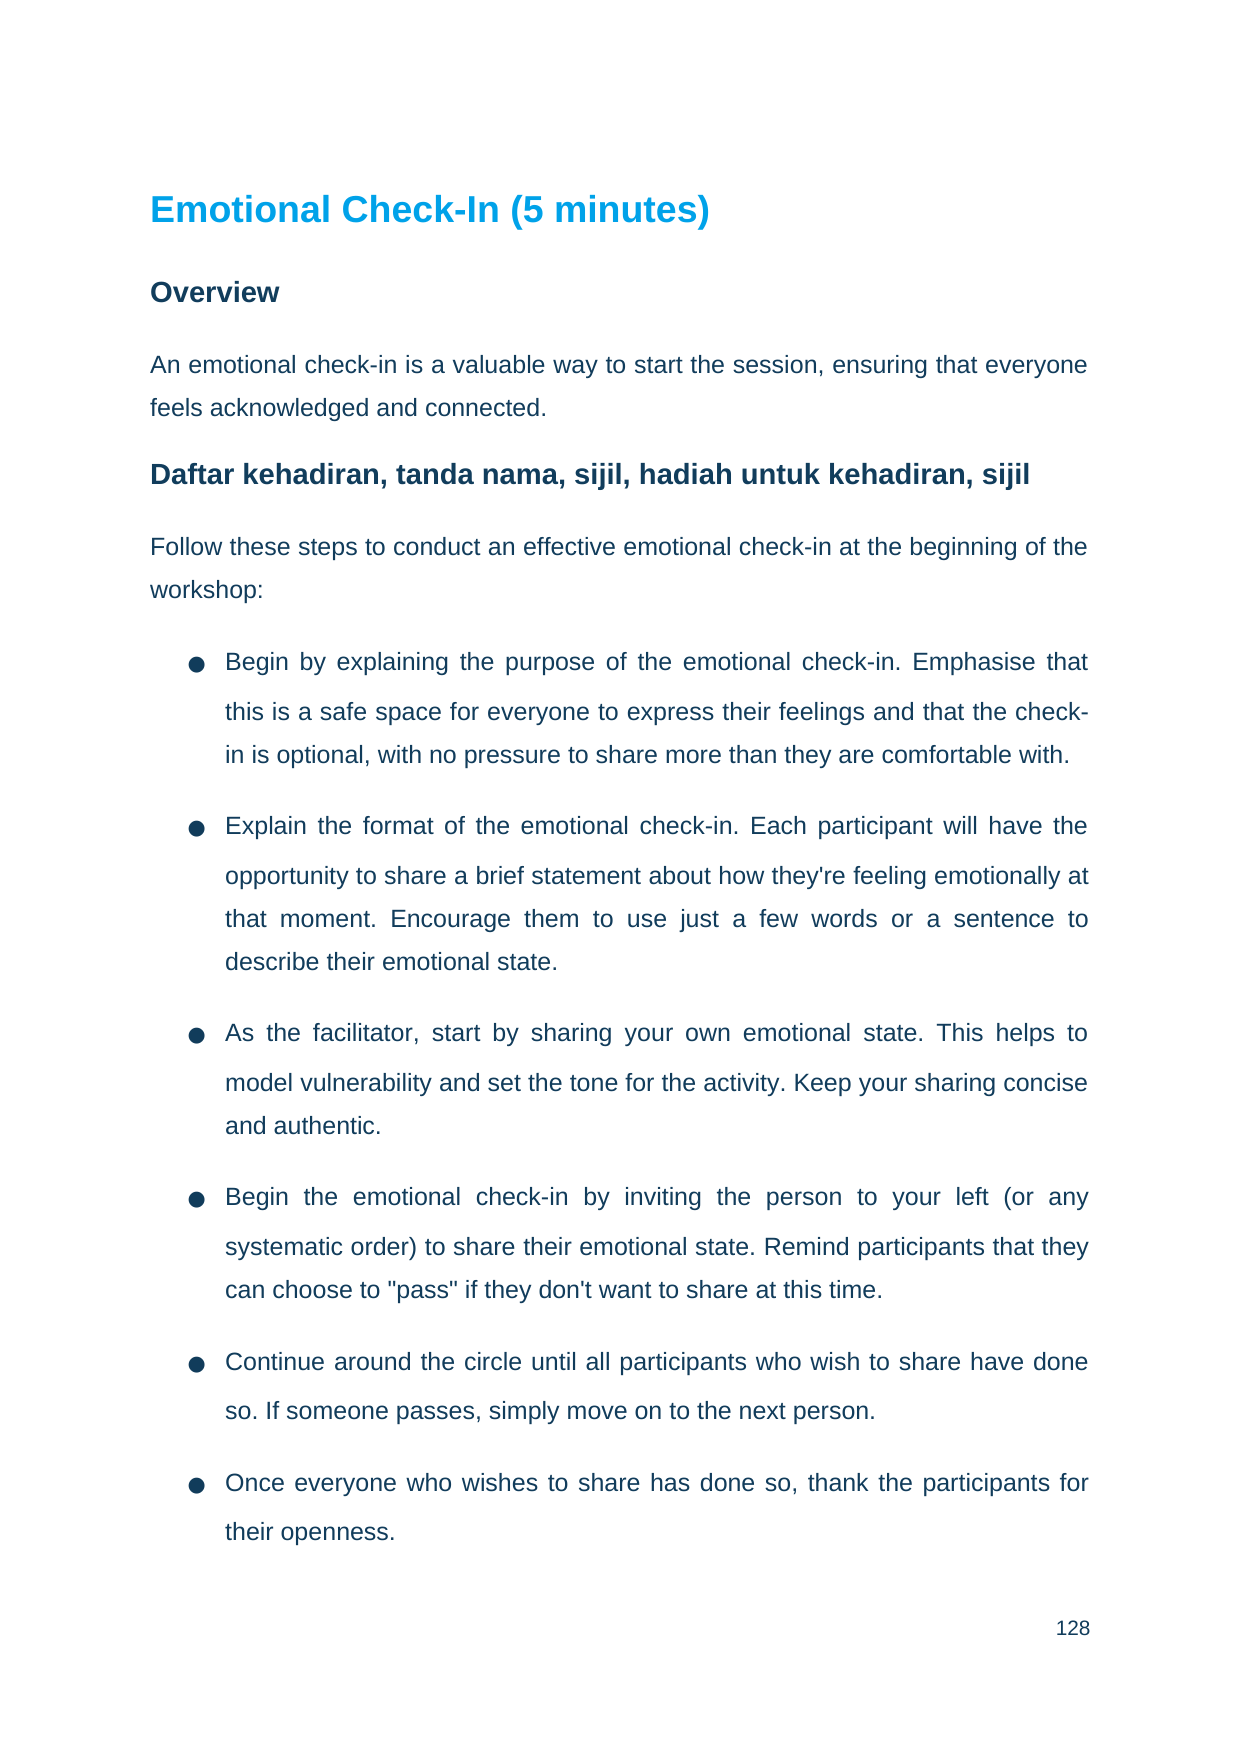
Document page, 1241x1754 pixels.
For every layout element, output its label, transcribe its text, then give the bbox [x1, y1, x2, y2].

list Continue around the circle until all participants who wish to share have done so. If someone passes, simply move on to the next person. [187, 1339, 1090, 1425]
subtitle Emotional Check-In (5 minutes) [150, 187, 1090, 231]
list As the facilitator, start by sharing your own emotional state. This helps to model vulnerability and set the tone for the activity. Keep your sharing concise and authentic. [187, 1011, 1090, 1140]
list Explain the format of the emotional check-in. Each participant will have the opportunity to share a brief statement about how they're feeling emotionally at that moment. Encourage them to use just a few words or a sentence to describe their emotional state. [187, 803, 1090, 976]
list Begin by explaining the purpose of the emotional check-in. Emphasise that this is a safe space for everyone to express their feelings and that the check-in is optional, with no pressure to share more than they are comfortable with. [187, 639, 1090, 768]
list Once everyone who wishes to share has done so, thank the participants for their openness. [187, 1460, 1090, 1546]
text An emotional check-in is a valuable way to start the session, ensuring that everyone feels acknowledged and connected. [150, 350, 1090, 422]
subtitle Daftar kehadiran, tanda nama, sijil, hadiah untuk kehadiran, sijil [150, 457, 1090, 491]
list Begin the emotional check-in by inviting the person to your left (or any systematic order) to share their emotional state. Remind participants that they can choose to "pass" if they don't want to share at this time. [187, 1175, 1090, 1304]
text Follow these steps to conduct an effective emotional check-in at the beginning of the workshop: [150, 532, 1090, 604]
subtitle Overview [150, 274, 1090, 308]
